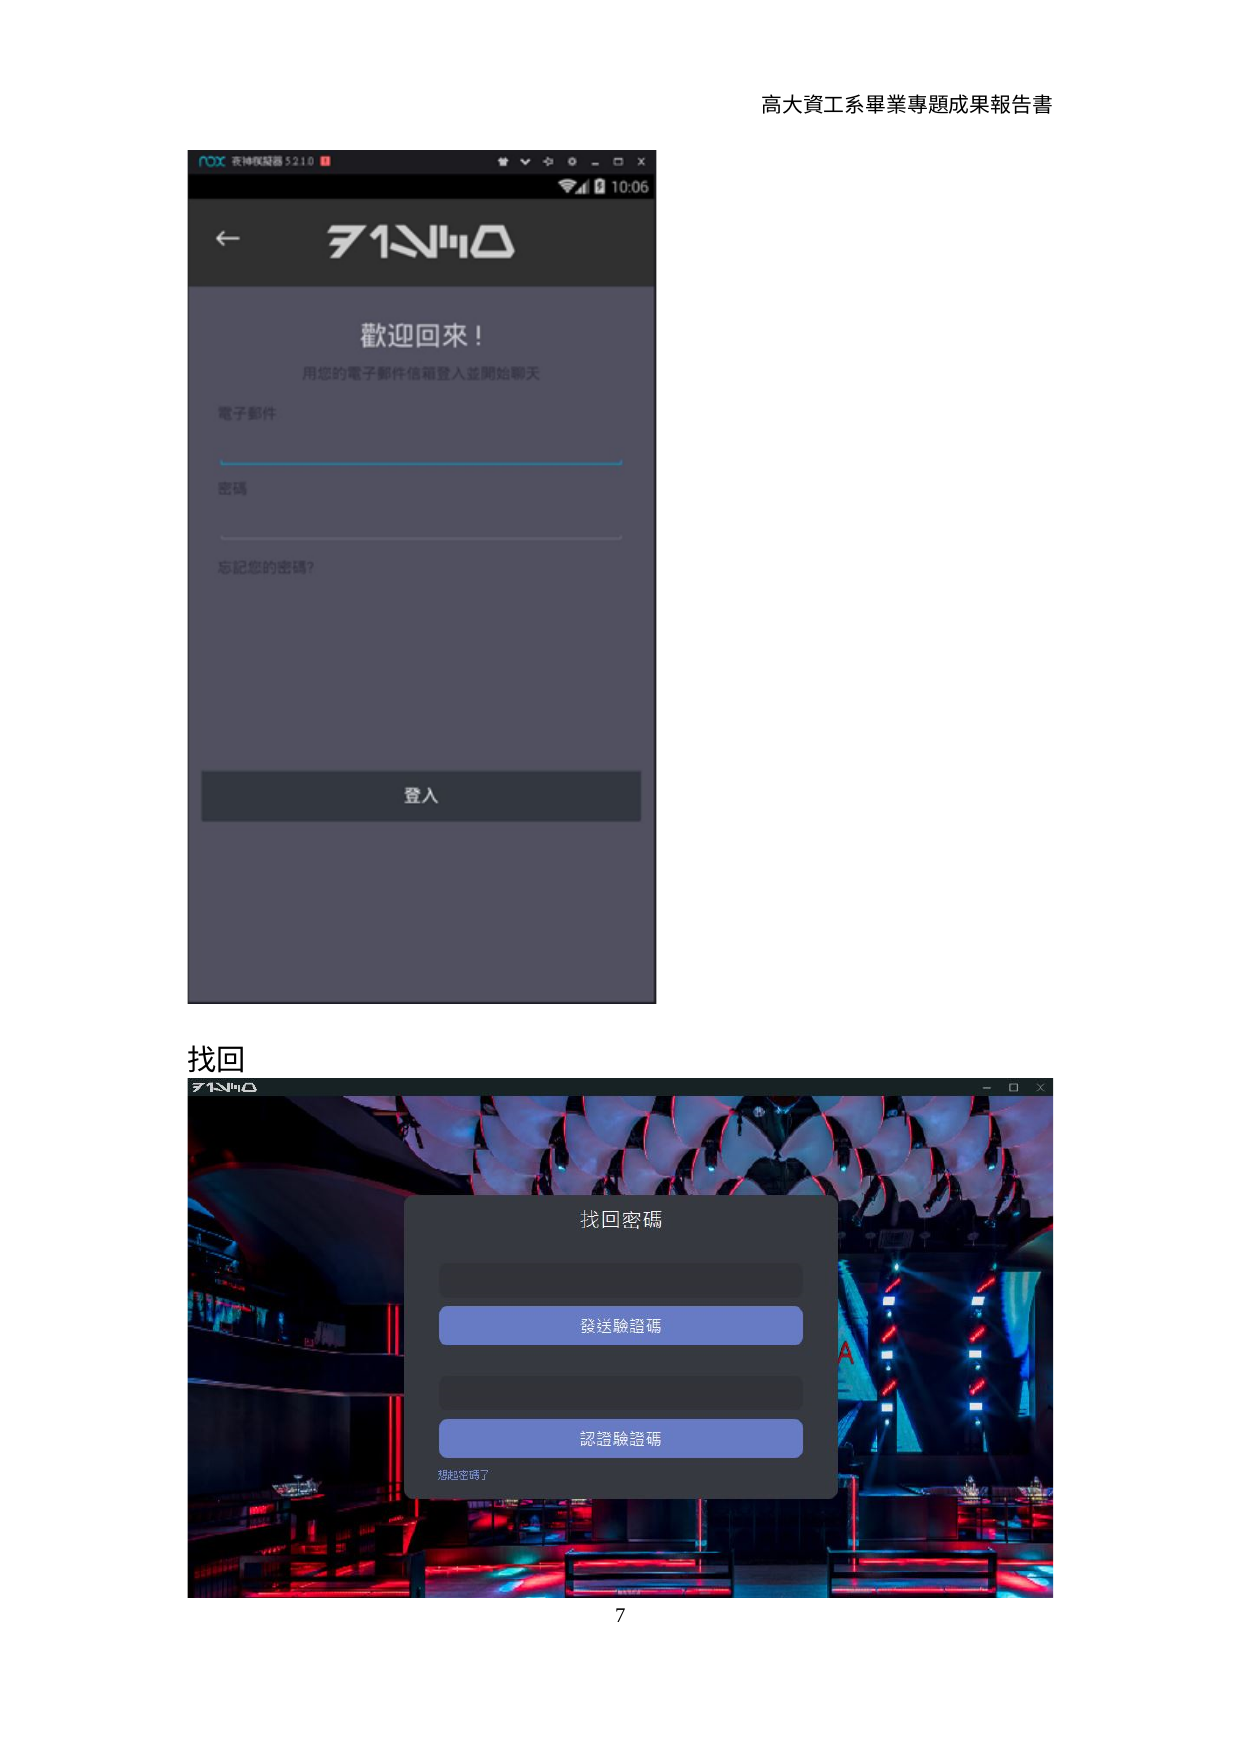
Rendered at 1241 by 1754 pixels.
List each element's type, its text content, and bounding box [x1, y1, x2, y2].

picture [187, 150, 657, 1004]
picture [187, 1078, 1054, 1598]
text 找回 [187, 1037, 1053, 1078]
